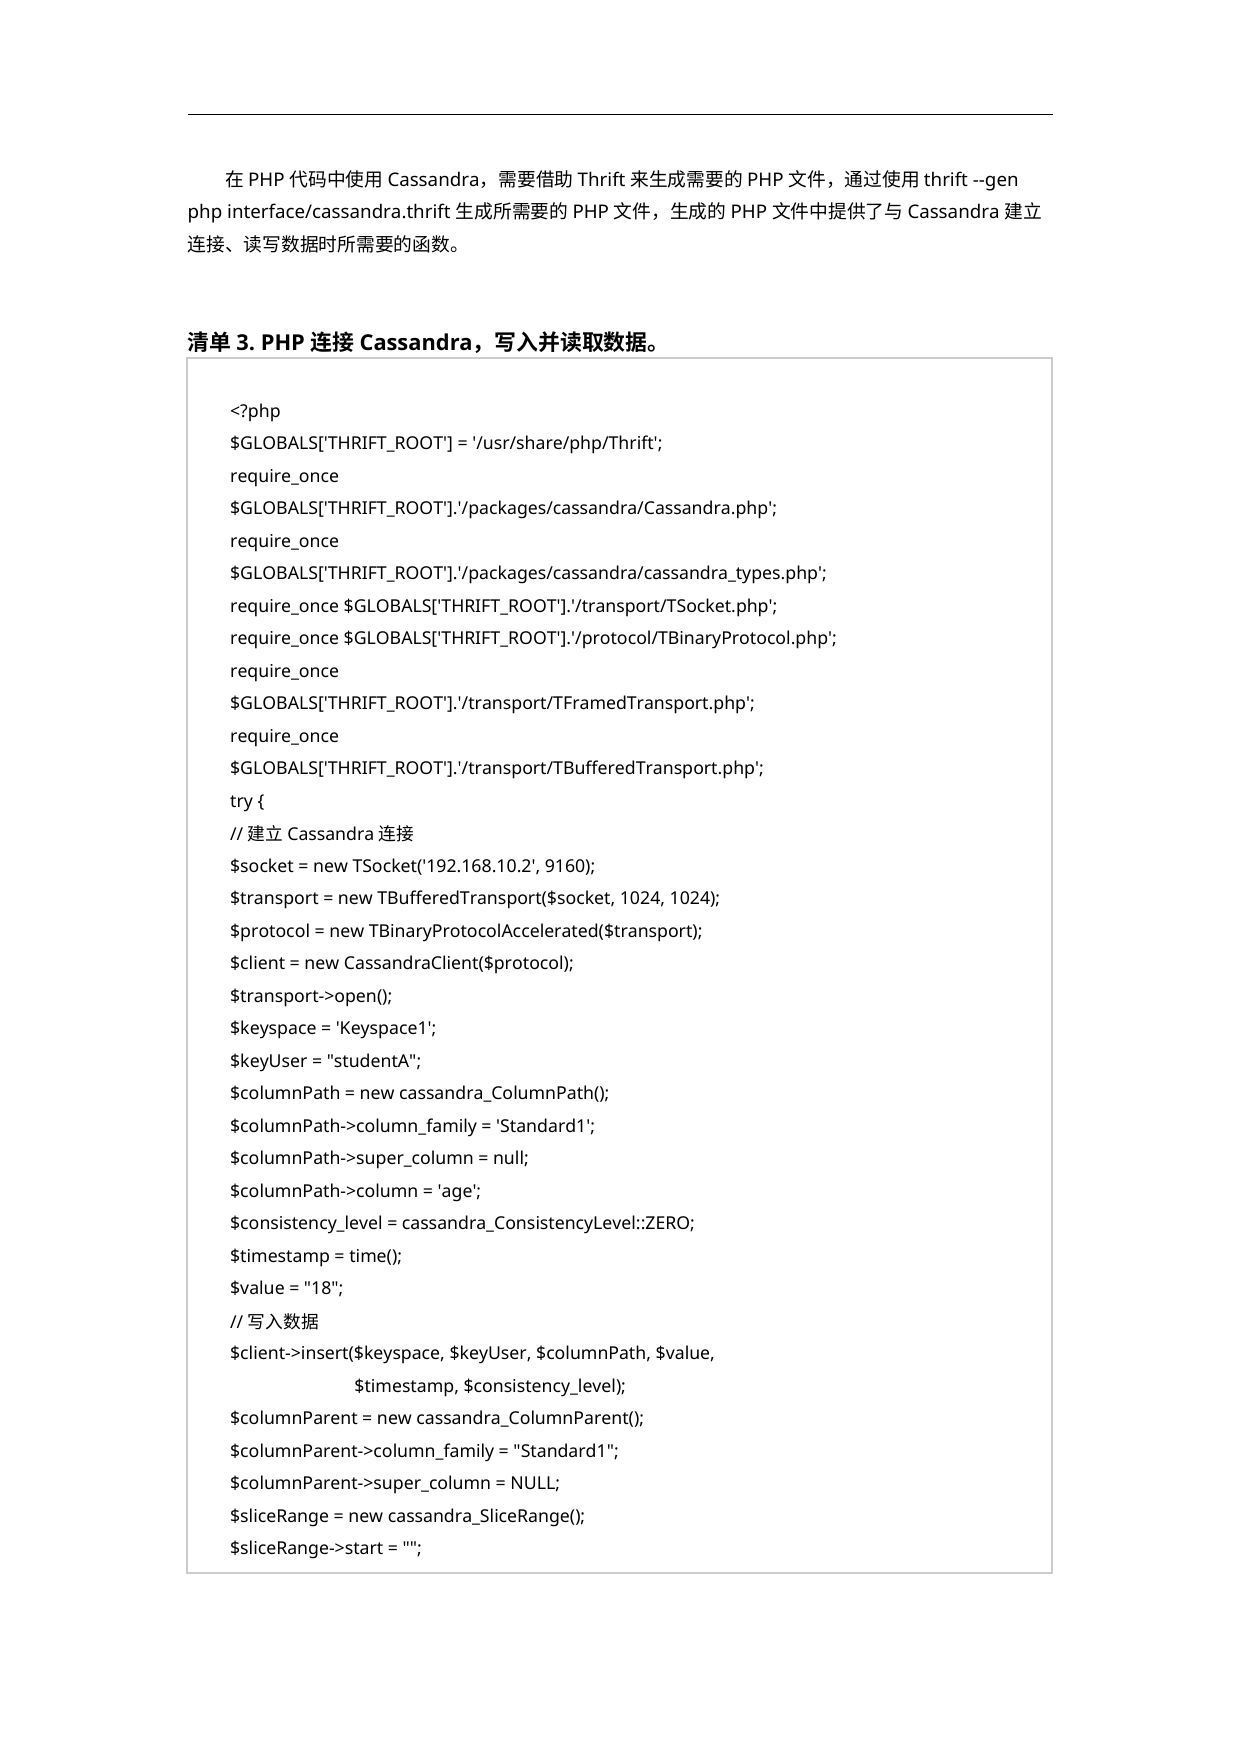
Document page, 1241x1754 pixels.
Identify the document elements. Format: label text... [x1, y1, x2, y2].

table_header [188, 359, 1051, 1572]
text 在 PHP 代码中使用 Cassandra，需要借助 Thrift 来生成需要的 PHP 文件，通过使用 thrift --gen php interface/cassandra.thrift 生成所需要的 PHP 文件，生成的 PHP 文件中提供了与 Cassandra 建立连接、读写数据时所需要的函数。 [187, 162, 1053, 259]
text 清单 3. PHP 连接 Cassandra，写入并读取数据。 [187, 259, 1053, 357]
